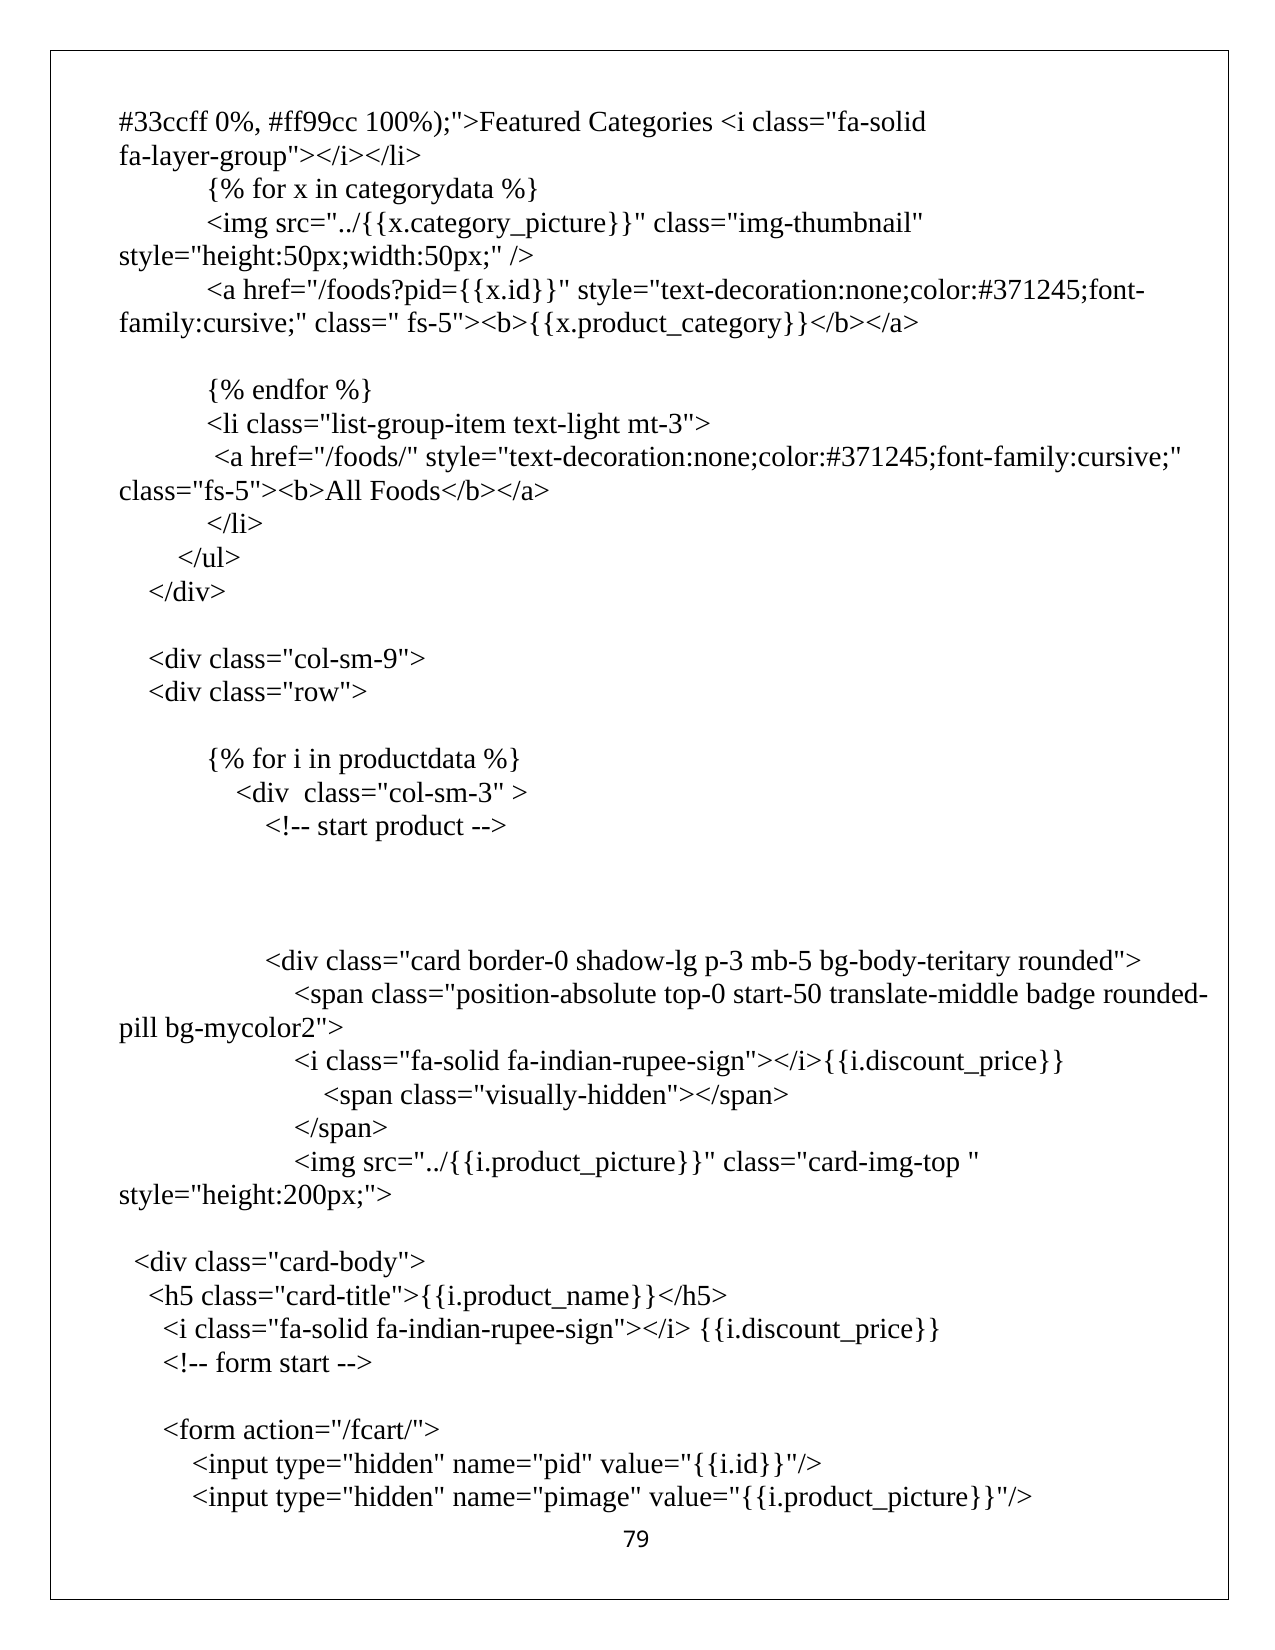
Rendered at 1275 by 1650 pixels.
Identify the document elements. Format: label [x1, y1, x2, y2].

text [119, 104, 1228, 1513]
